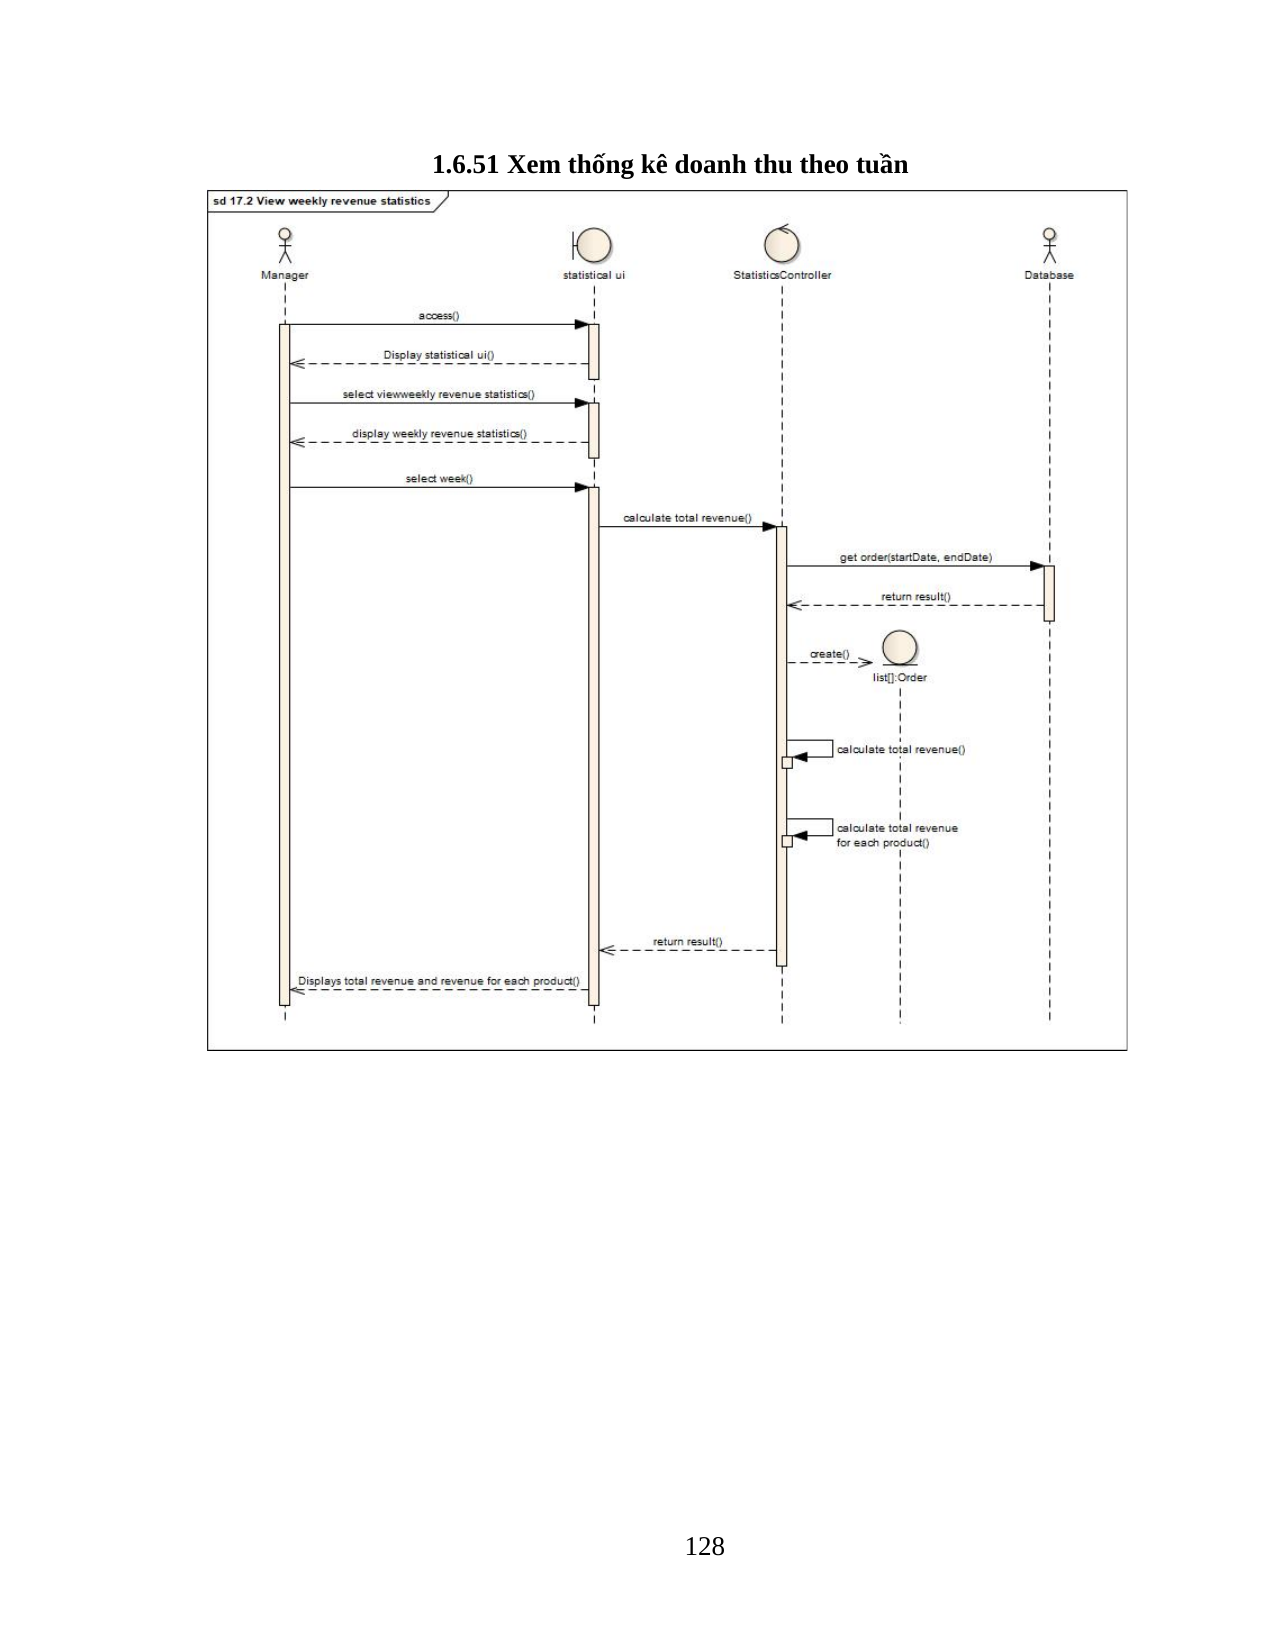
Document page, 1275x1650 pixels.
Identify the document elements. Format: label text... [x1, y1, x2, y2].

picture [206, 189, 1128, 1051]
subtitle Xem thống kê doanh thu theo tuần [357, 148, 1127, 179]
